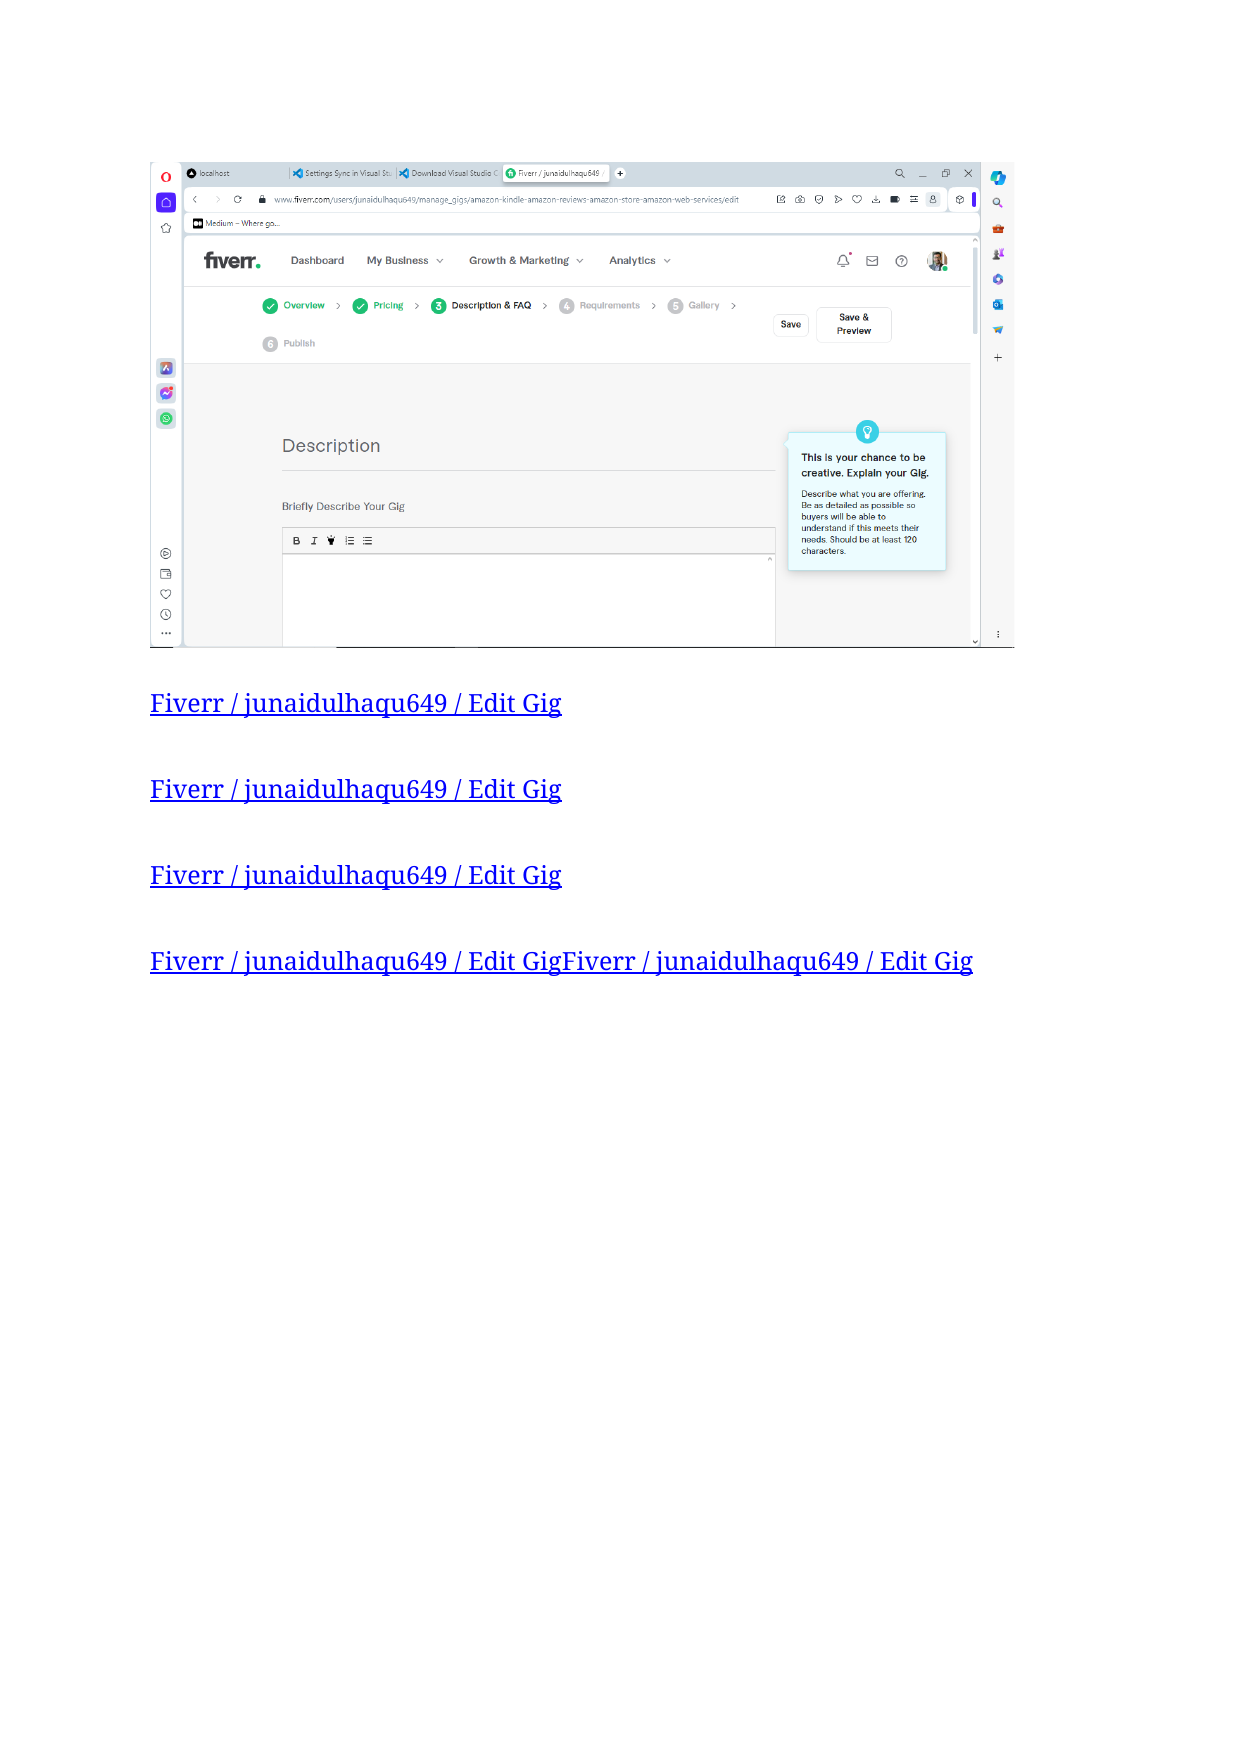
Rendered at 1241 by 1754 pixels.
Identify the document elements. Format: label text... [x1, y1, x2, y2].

text Fiverr / junaidulhaqu649 / Edit Gig [150, 842, 1090, 907]
text Fiverr / junaidulhaqu649 / Edit Gig [150, 756, 1090, 821]
text Fiverr / junaidulhaqu649 / Edit GigFiverr / junaidulhaqu649 / Edit Gig [150, 928, 1090, 993]
picture [150, 162, 1015, 648]
text Fiverr / junaidulhaqu649 / Edit Gig [150, 670, 1090, 735]
